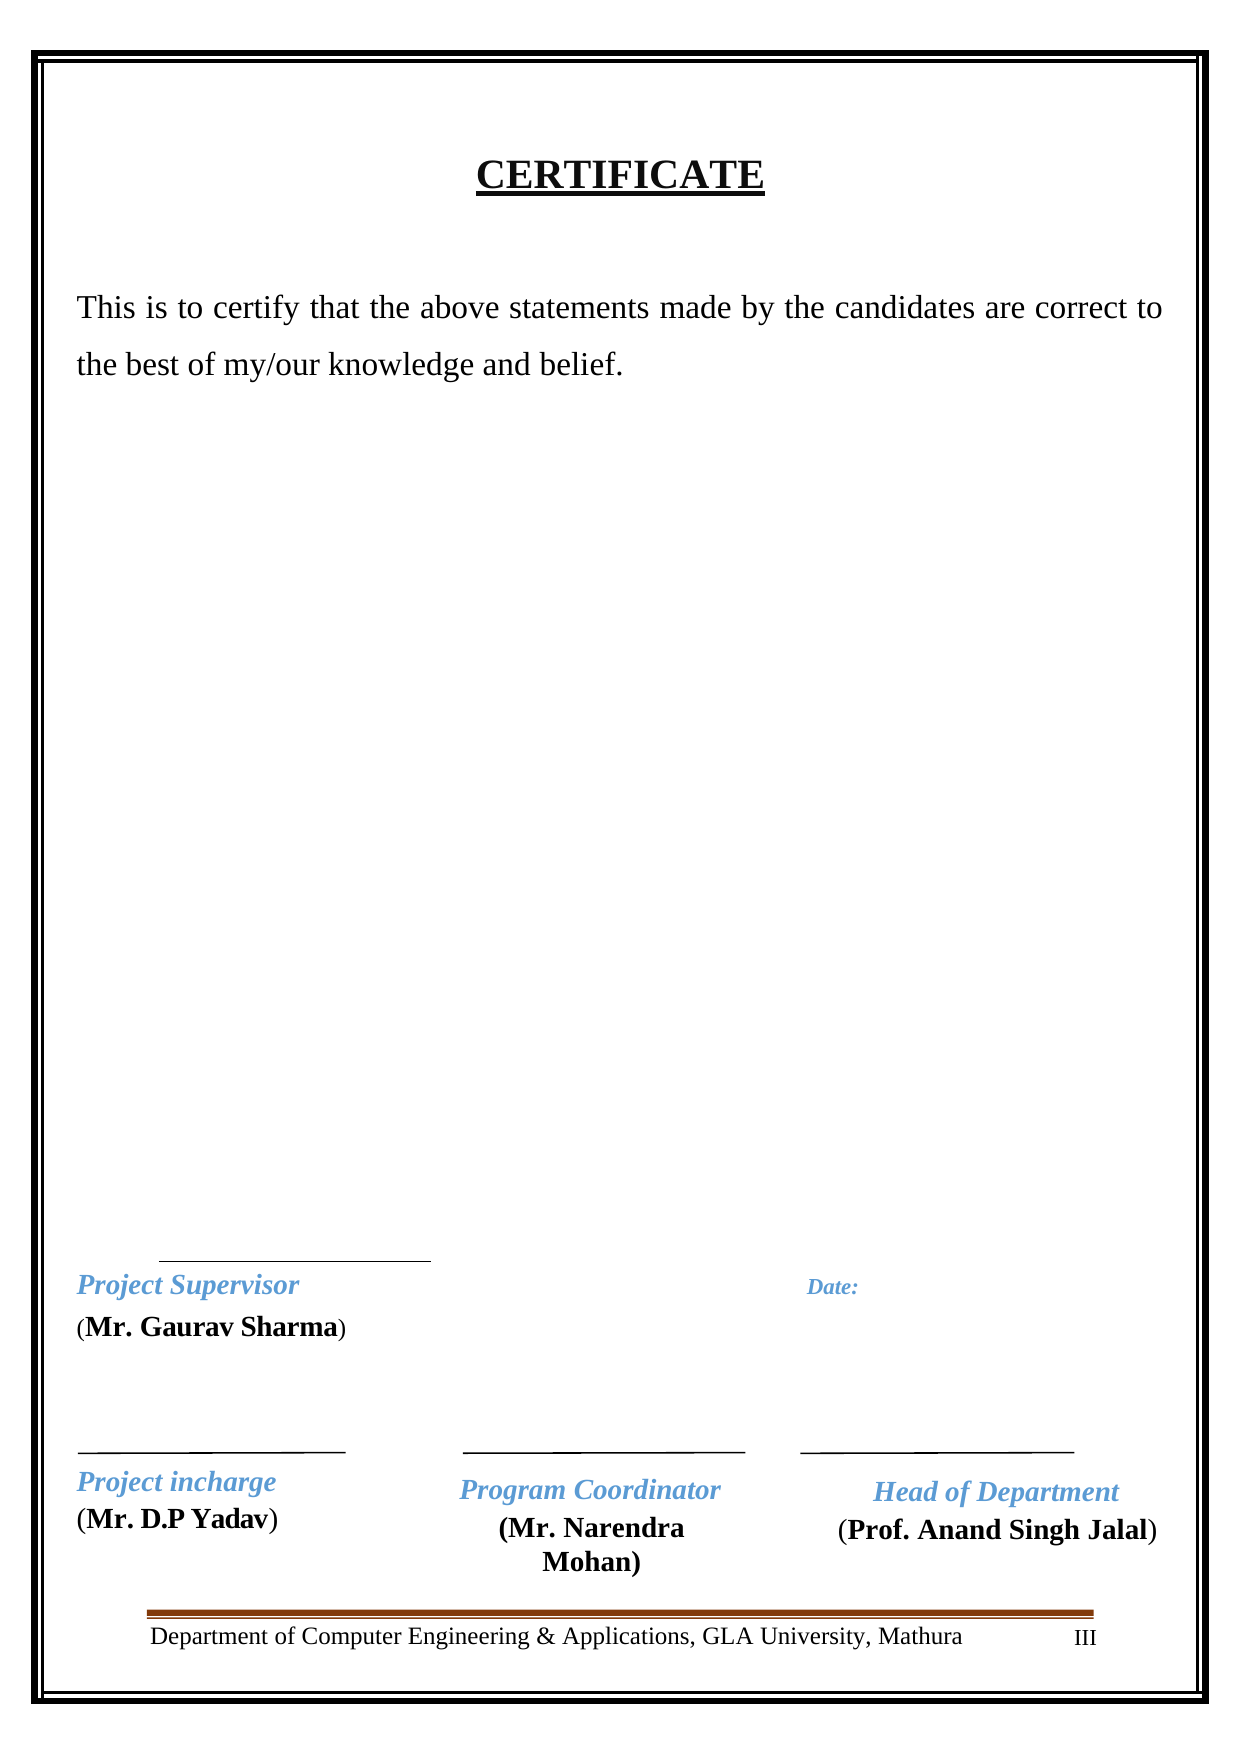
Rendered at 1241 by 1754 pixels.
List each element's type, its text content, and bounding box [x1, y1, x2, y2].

text (Mr. Gaurav Sharma) [76, 1309, 1196, 1343]
text Program Coordinator [446, 1472, 737, 1506]
text Head of Department [786, 1474, 1196, 1507]
text Project incharge [76, 1464, 397, 1497]
text (Mr. D.P Yadav) [76, 1502, 397, 1535]
text Project Supervisor Date: [76, 1267, 1196, 1300]
text (Mr. Narendra Mohan) [446, 1511, 737, 1578]
text (Prof. Anand Singh Jalal) [786, 1512, 1196, 1545]
subtitle This is to certify that the above statements made by the candidates are correct to the best of my/our knowledge and belief. [76, 287, 1164, 383]
